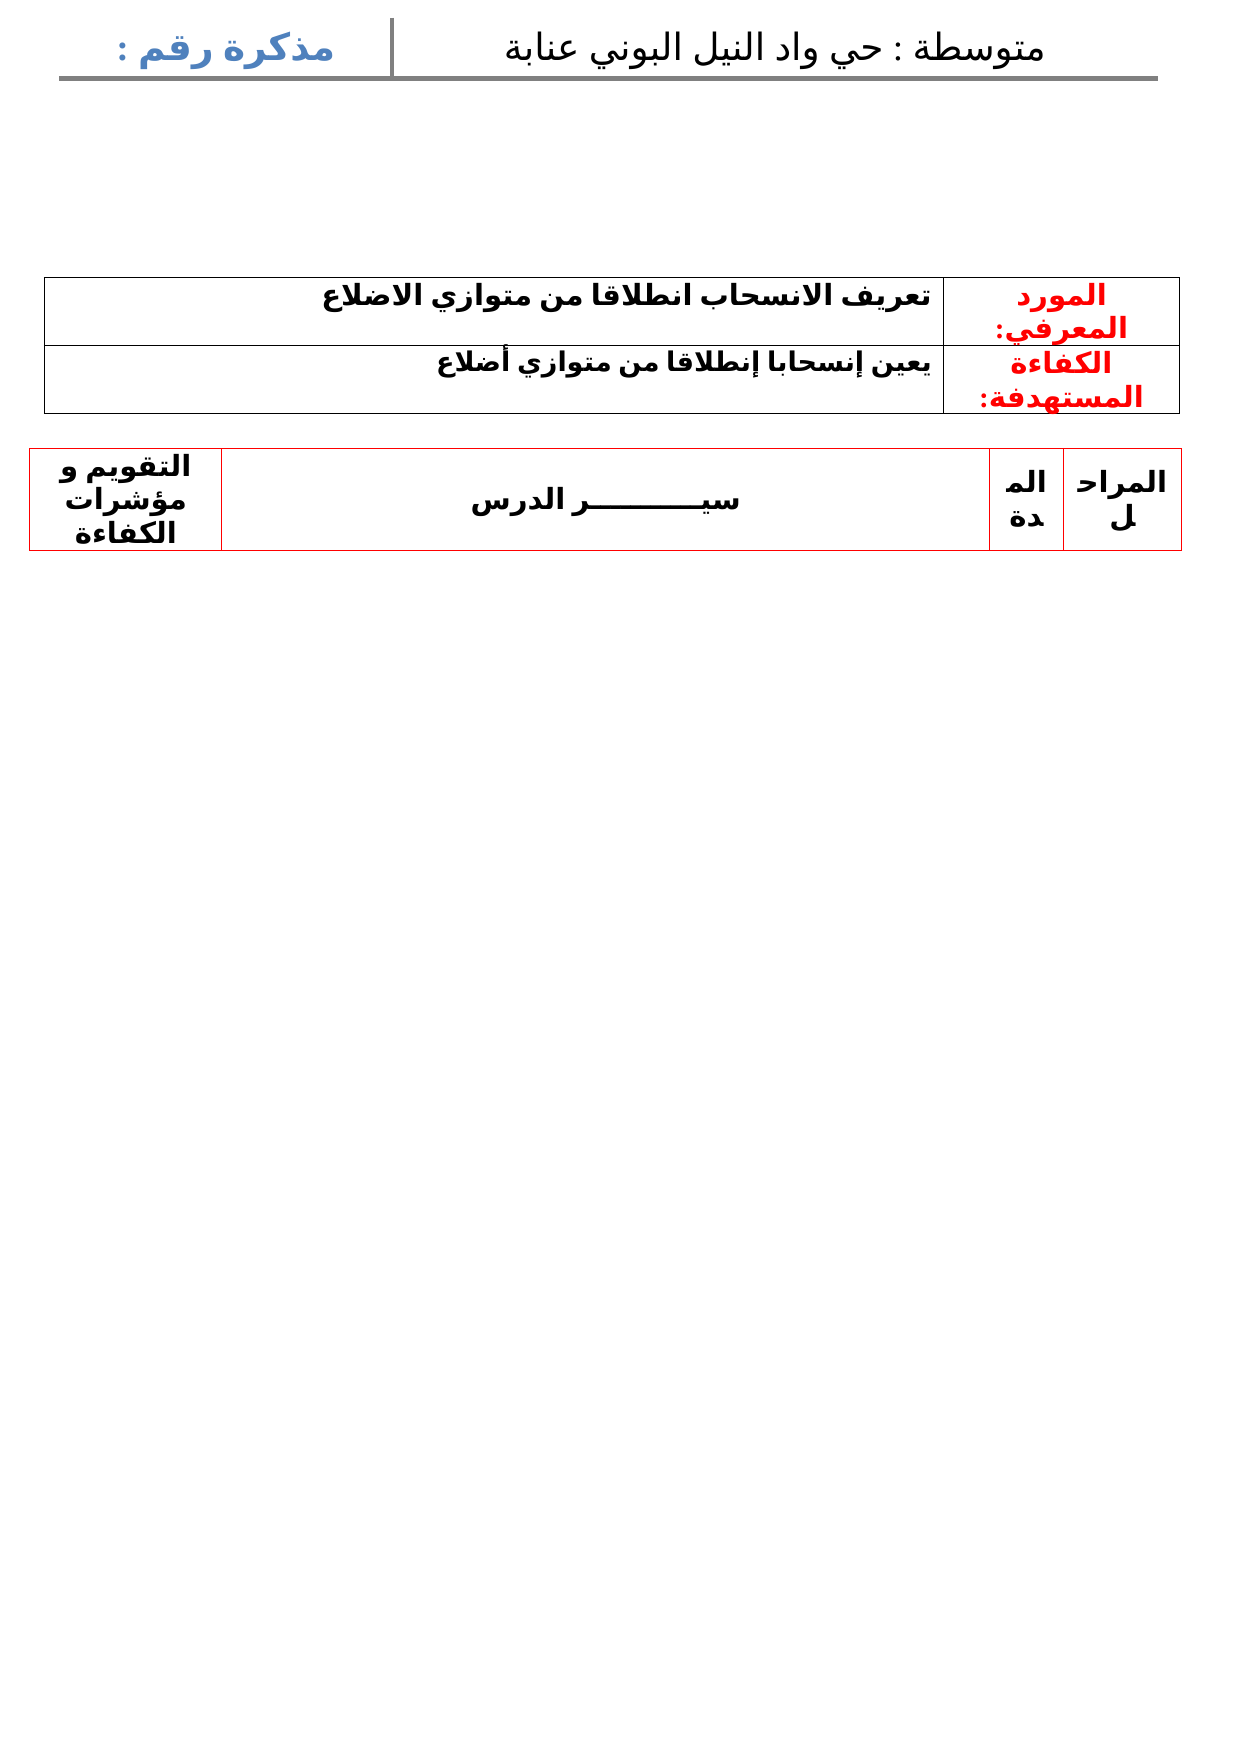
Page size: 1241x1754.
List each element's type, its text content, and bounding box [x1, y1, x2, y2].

table_header المورد المعرفي: [944, 278, 1179, 345]
table_header التقويم و مؤشرات الكفاءة [30, 449, 221, 549]
table_cell الكفاءة المستهدفة: [944, 346, 1179, 413]
table_header سيـــــــــــر الدرس [222, 449, 989, 549]
table_header المدة [990, 449, 1063, 549]
table_cell يعين إنسحابا إنطلاقا من متوازي أضلاع [45, 346, 943, 413]
table_header المراحل [1064, 449, 1181, 549]
table_header تعريف الانسحاب انطلاقا من متوازي الاضلاع [45, 278, 943, 345]
